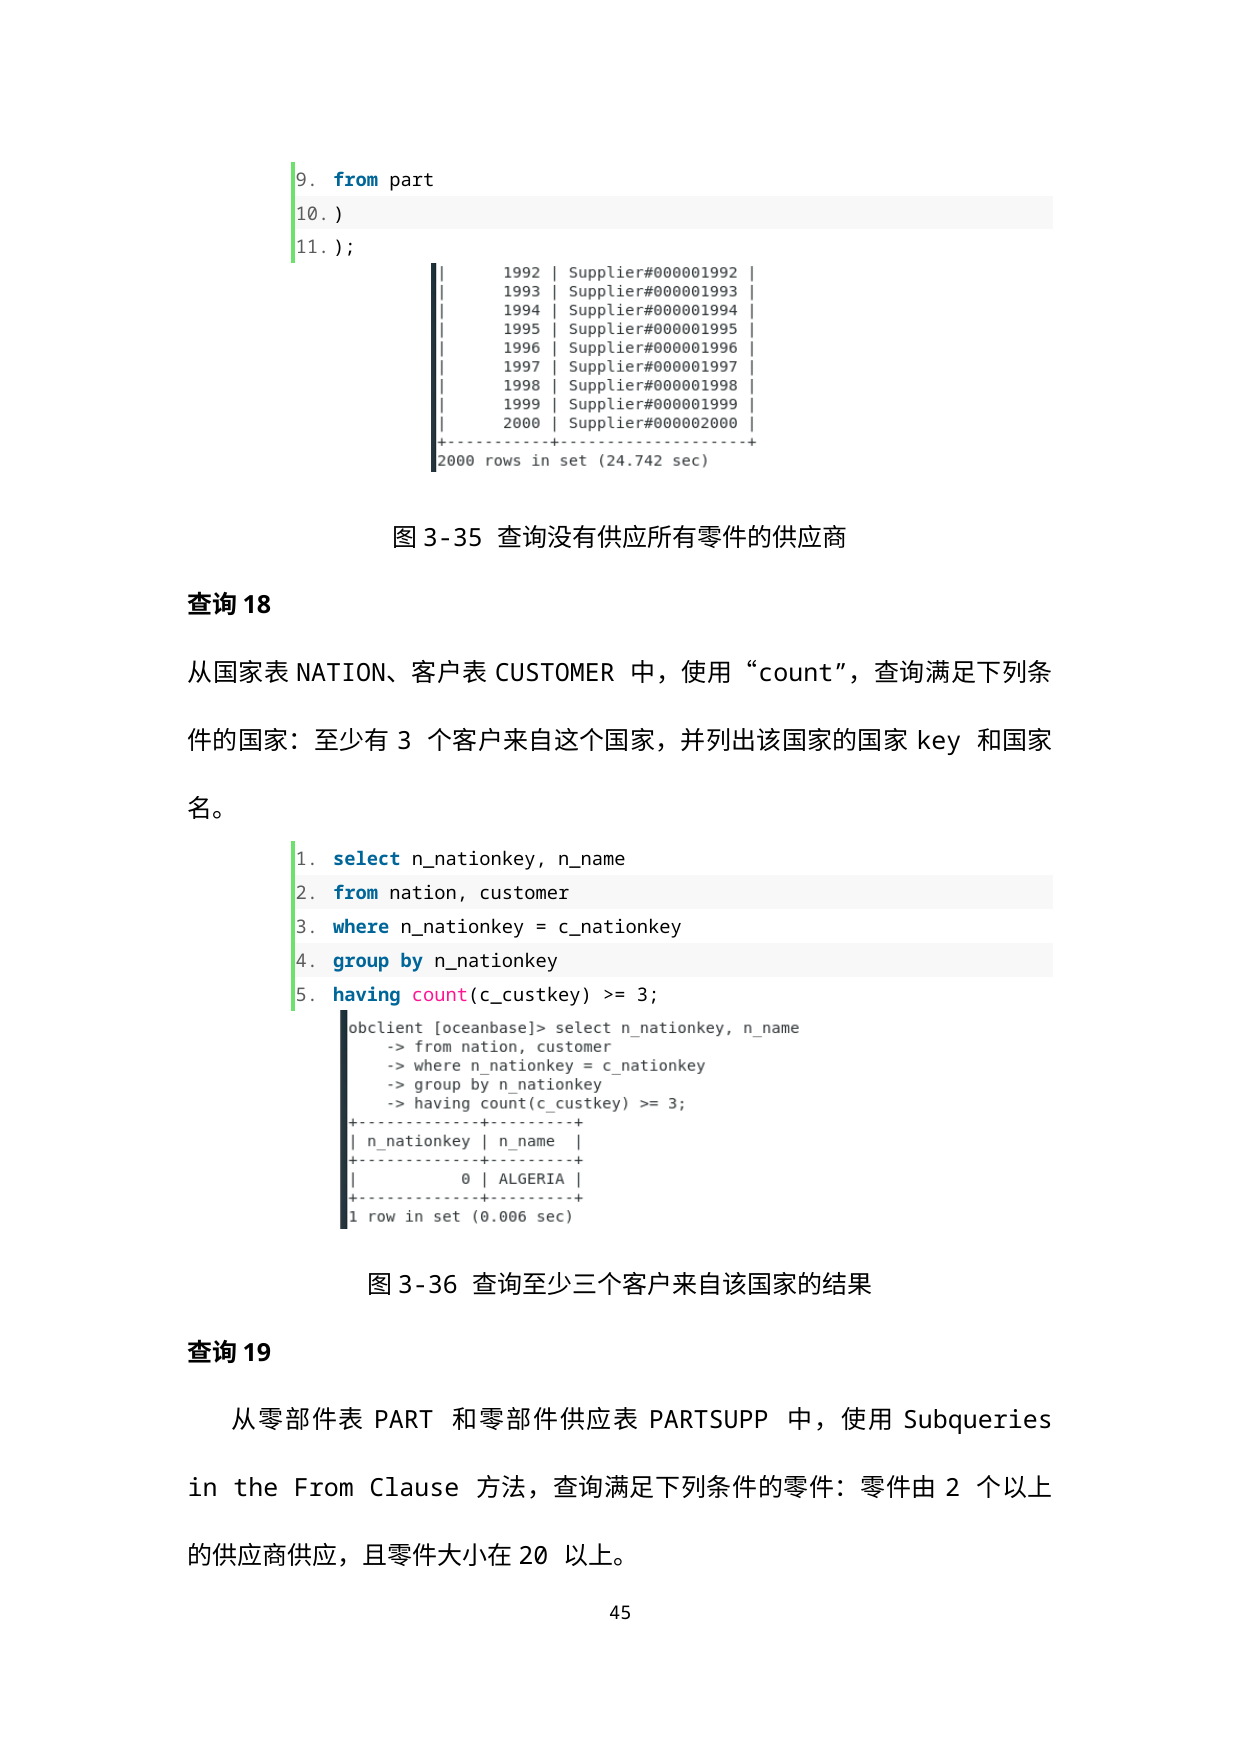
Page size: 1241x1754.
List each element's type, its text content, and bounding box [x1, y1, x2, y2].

list group by n_nationkey [295, 943, 1053, 977]
list from part [295, 162, 1053, 196]
subtitle 查询18 [187, 569, 1053, 637]
text 图3-35 查询没有供应所有零件的供应商 [187, 501, 1053, 569]
list where n_nationkey = c_nationkey [295, 909, 1053, 943]
list select n_nationkey, n_name [295, 841, 1053, 875]
list ) [295, 196, 1053, 229]
text 从零部件表 PART 和零部件供应表 PARTSUPP 中，使用 Subqueries in the From Clause 方法，查询满足下列条件的零件：零件由 2 个以上的供应商供应，且零件大小在 20 以上。 [187, 1384, 1053, 1588]
list ); [295, 229, 1053, 263]
list from nation, customer [295, 875, 1053, 909]
list having count(c_custkey) >= 3; [295, 977, 1053, 1011]
picture [339, 1010, 901, 1229]
picture [431, 263, 810, 472]
subtitle 查询19 [187, 1316, 1053, 1384]
text 图3-36 查询至少三个客户来自该国家的结果 [187, 1248, 1053, 1316]
text 从国家表 NATION、客户表 CUSTOMER 中，使用“count”，查询满足下列条件的国家：至少有 3 个客户来自这个国家，并列出该国家的国家 key 和国家名。 [187, 637, 1053, 841]
